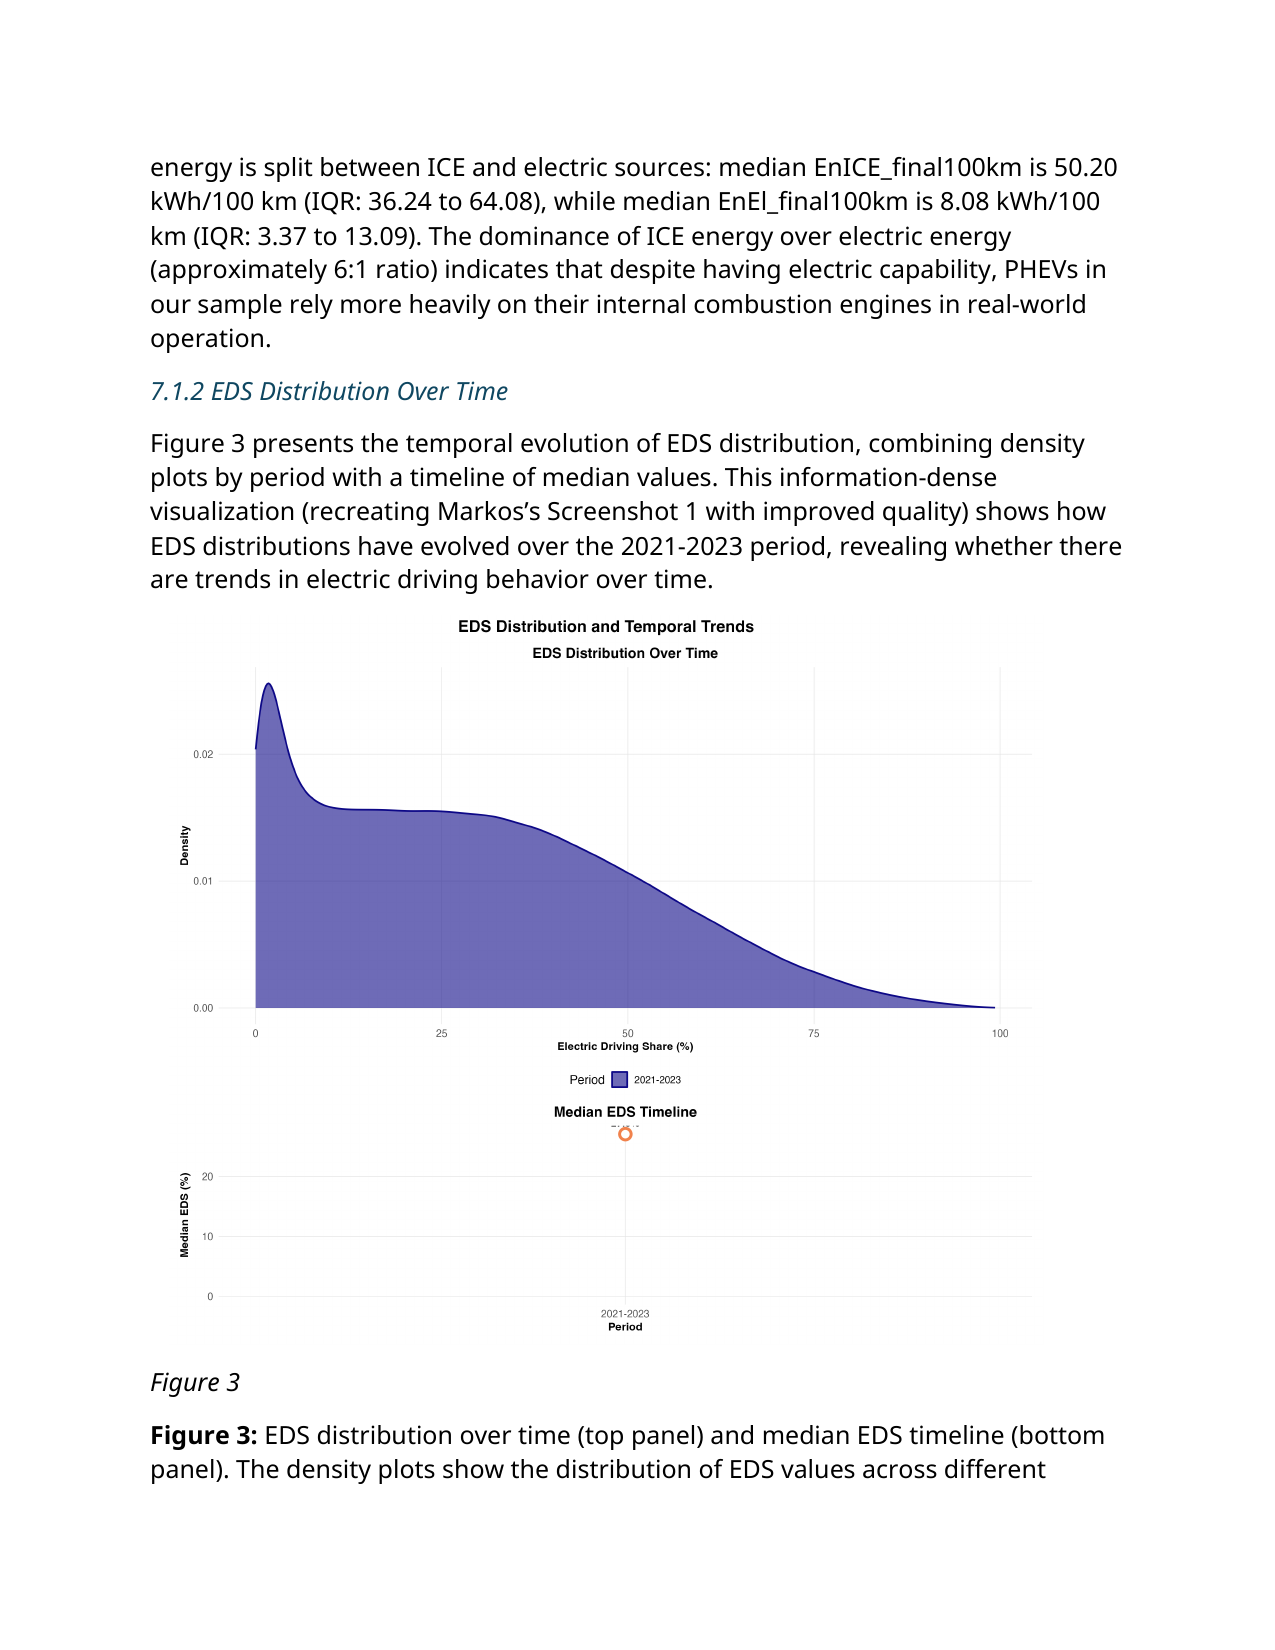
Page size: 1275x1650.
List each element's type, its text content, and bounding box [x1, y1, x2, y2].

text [150, 1418, 1125, 1486]
text Figure 3 [150, 1365, 1125, 1399]
picture [168, 615, 1044, 1345]
text Figure 3 presents the temporal evolution of EDS distribution, combining density plots by period with a timeline of median values. This information-dense visualization (recreating Markos’s Screenshot 1 with improved quality) shows how EDS distributions have evolved over the 2021-2023 period, revealing whether there are trends in electric driving behavior over time. [150, 426, 1125, 596]
subtitle 7.1.2 EDS Distribution Over Time [150, 373, 1125, 407]
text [150, 150, 1125, 354]
